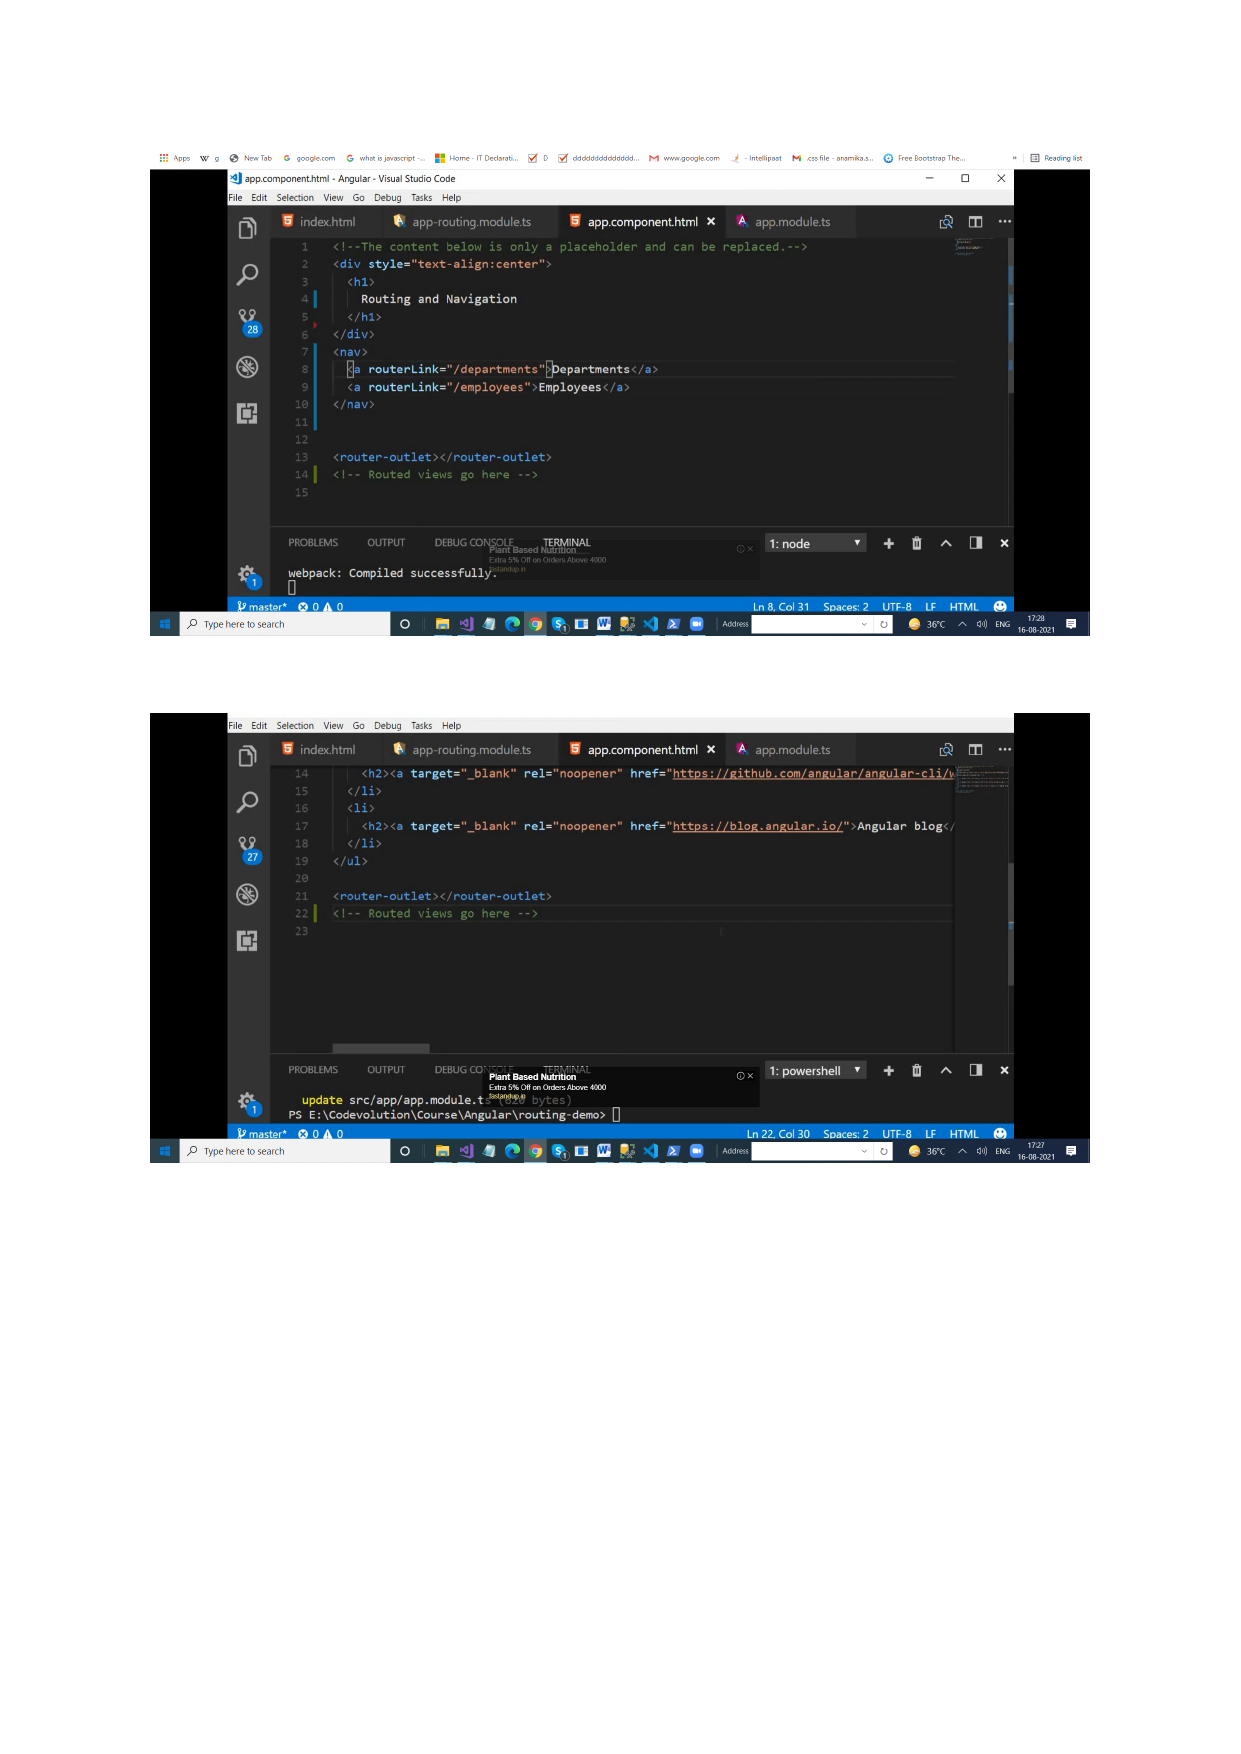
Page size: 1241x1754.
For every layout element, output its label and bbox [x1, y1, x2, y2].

picture [150, 713, 1090, 1163]
picture [150, 150, 1090, 636]
